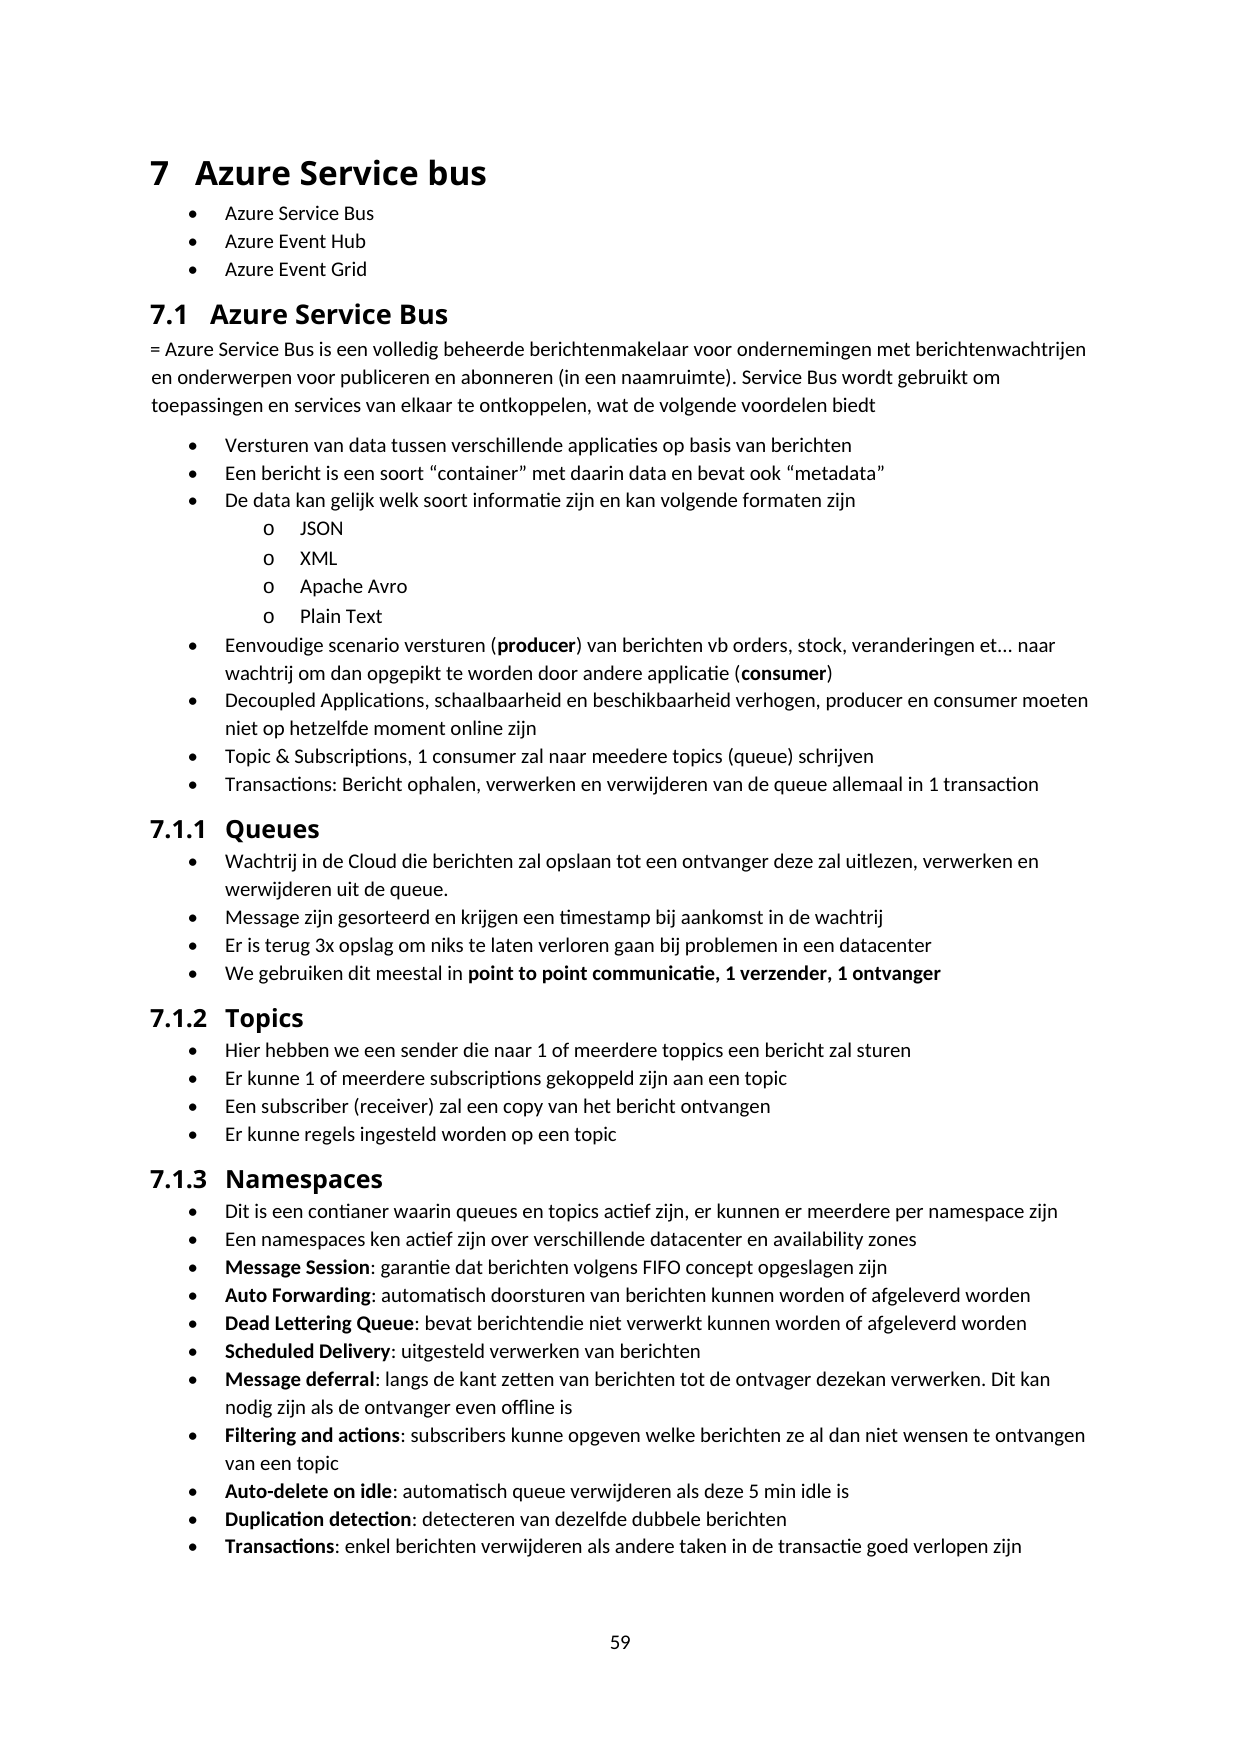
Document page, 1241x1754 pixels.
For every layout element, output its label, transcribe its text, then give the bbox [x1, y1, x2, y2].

list Duplication detection: detecteren van dezelfde dubbele berichten [187, 1506, 1090, 1531]
list Plain Text [262, 603, 1090, 629]
subtitle Namespaces [150, 1161, 1090, 1195]
list Transactions: enkel berichten verwijderen als andere taken in de transactie goed verlopen zijn [187, 1534, 1090, 1559]
list Transactions: Bericht ophalen, verwerken en verwijderen van de queue allemaal in 1 transaction [187, 771, 1090, 797]
list We gebruiken dit meestal in point to point communicatie, 1 verzender, 1 ontvanger [187, 960, 1090, 986]
list Er is terug 3x opslag om niks te laten verloren gaan bij problemen in een datacenter [187, 932, 1090, 958]
list Azure Event Hub [187, 228, 1090, 253]
subtitle Azure Service bus [150, 150, 1090, 195]
list Een bericht is een soort “container” met daarin data en bevat ook “metadata” [187, 460, 1090, 485]
list Auto-delete on idle: automatisch queue verwijderen als deze 5 min idle is [187, 1478, 1090, 1503]
list Topic & Subscriptions, 1 consumer zal naar meedere topics (queue) schrijven [187, 743, 1090, 769]
list XML [262, 545, 1090, 571]
list Een namespaces ken actief zijn over verschillende datacenter en availability zones [187, 1227, 1090, 1252]
list JSON [262, 516, 1090, 542]
subtitle Azure Service Bus [150, 296, 1090, 332]
list Filtering and actions: subscribers kunne opgeven welke berichten ze al dan niet wensen te ontvangen van een topic [187, 1422, 1090, 1475]
list Decoupled Applications, schaalbaarheid en beschikbaarheid verhogen, producer en consumer moeten niet op hetzelfde moment online zijn [187, 688, 1090, 741]
list Een subscriber (receiver) zal een copy van het bericht ontvangen [187, 1093, 1090, 1119]
list Dead Lettering Queue: bevat berichtendie niet verwerkt kunnen worden of afgeleverd worden [187, 1310, 1090, 1336]
subtitle Queues [150, 811, 1090, 845]
list Apache Avro [262, 574, 1090, 600]
list Er kunne 1 of meerdere subscriptions gekoppeld zijn aan een topic [187, 1066, 1090, 1091]
list Scheduled Delivery: uitgesteld verwerken van berichten [187, 1338, 1090, 1364]
list Er kunne regels ingesteld worden op een topic [187, 1121, 1090, 1147]
list Auto Forwarding: automatisch doorsturen van berichten kunnen worden of afgeleverd worden [187, 1282, 1090, 1308]
list Azure Service Bus [187, 200, 1090, 225]
list Message deferral: langs de kant zetten van berichten tot de ontvager dezekan verwerken. Dit kan nodig zijn als de ontvanger even offline is [187, 1366, 1090, 1419]
list Versturen van data tussen verschillende applicaties op basis van berichten [187, 432, 1090, 457]
list Message Session: garantie dat berichten volgens FIFO concept opgeslagen zijn [187, 1254, 1090, 1280]
list Dit is een contianer waarin queues en topics actief zijn, er kunnen er meerdere per namespace zijn [187, 1199, 1090, 1224]
list Wachtrij in de Cloud die berichten zal opslaan tot een ontvanger deze zal uitlezen, verwerken en werwijderen uit de queue. [187, 849, 1090, 902]
list Message zijn gesorteerd en krijgen een timestamp bij aankomst in de wachtrij [187, 904, 1090, 930]
text = Azure Service Bus is een volledig beheerde berichtenmakelaar voor ondernemingen met berichtenwachtrijen en onderwerpen voor publiceren en abonneren (in een naamruimte). Service Bus wordt gebruikt om toepassingen en services van elkaar te ontkoppelen, wat de volgende voordelen biedt [150, 336, 1090, 417]
list Eenvoudige scenario versturen (producer) van berichten vb orders, stock, veranderingen et... naar wachtrij om dan opgepikt te worden door andere applicatie (consumer) [187, 632, 1090, 685]
subtitle Topics [150, 1000, 1090, 1034]
list De data kan gelijk welk soort informatie zijn en kan volgende formaten zijn [187, 488, 1090, 513]
list Azure Event Grid [187, 256, 1090, 281]
list Hier hebben we een sender die naar 1 of meerdere toppics een bericht zal sturen [187, 1038, 1090, 1063]
